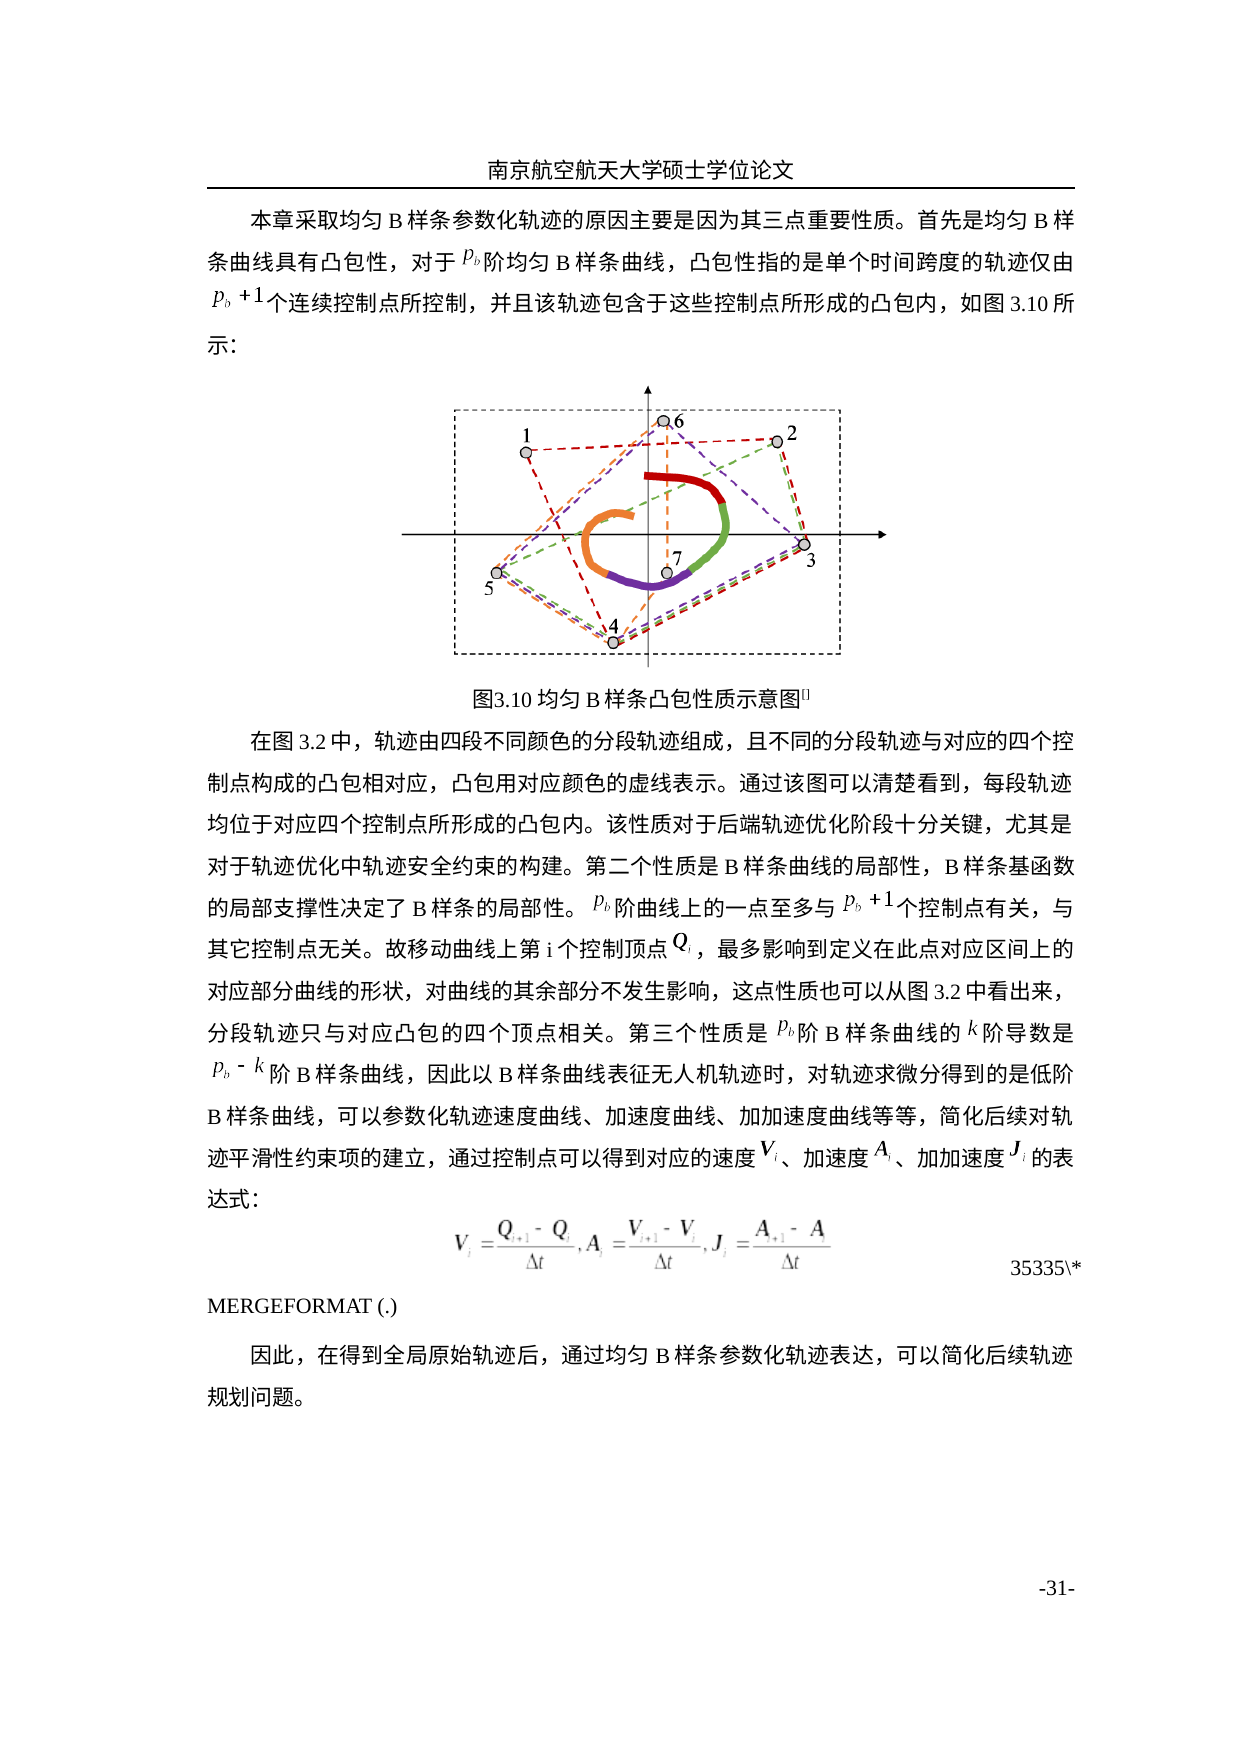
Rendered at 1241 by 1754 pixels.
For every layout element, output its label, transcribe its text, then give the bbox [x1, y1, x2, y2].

picture [383, 378, 898, 675]
text 因此，在得到全局原始轨迹后，通过均匀B样条参数化轨迹表达，可以简化后续轨迹规划问题。 [207, 1330, 1075, 1414]
text 在图3.2中，轨迹由四段不同颜色的分段轨迹组成，且不同的分段轨迹与对应的四个控制点构成的凸包相对应，凸包用对应颜色的虚线表示。通过该图可以清楚看到，每段轨迹均位于对应四个控制点所形成的凸包内。该性质对于后端轨迹优化阶段十分关键，尤其是对于轨迹优化中轨迹安全约束的构建。第二个性质是B样条曲线的局部性，B样条基函数的局部支撑性决定了B样条的局部性。阶曲线上的一点至多与个控制点有关，与其它控制点无关。故移动曲线上第i个控制顶点，最多影响到定义在此点对应区间上的对应部分曲线的形状，对曲线的其余部分不发生影响，这点性质也可以从图3.2中看出来，分段轨迹只与对应凸包的四个顶点相关。第三个性质是阶B样条曲线的阶导数是阶B样条曲线，因此以B样条曲线表征无人机轨迹时，对轨迹求微分得到的是低阶B样条曲线，可以参数化轨迹速度曲线、加速度曲线、加加速度曲线等等，简化后续对轨迹平滑性约束项的建立，通过控制点可以得到对应的速度、加速度、加加速度的表达式： [207, 716, 1075, 1216]
